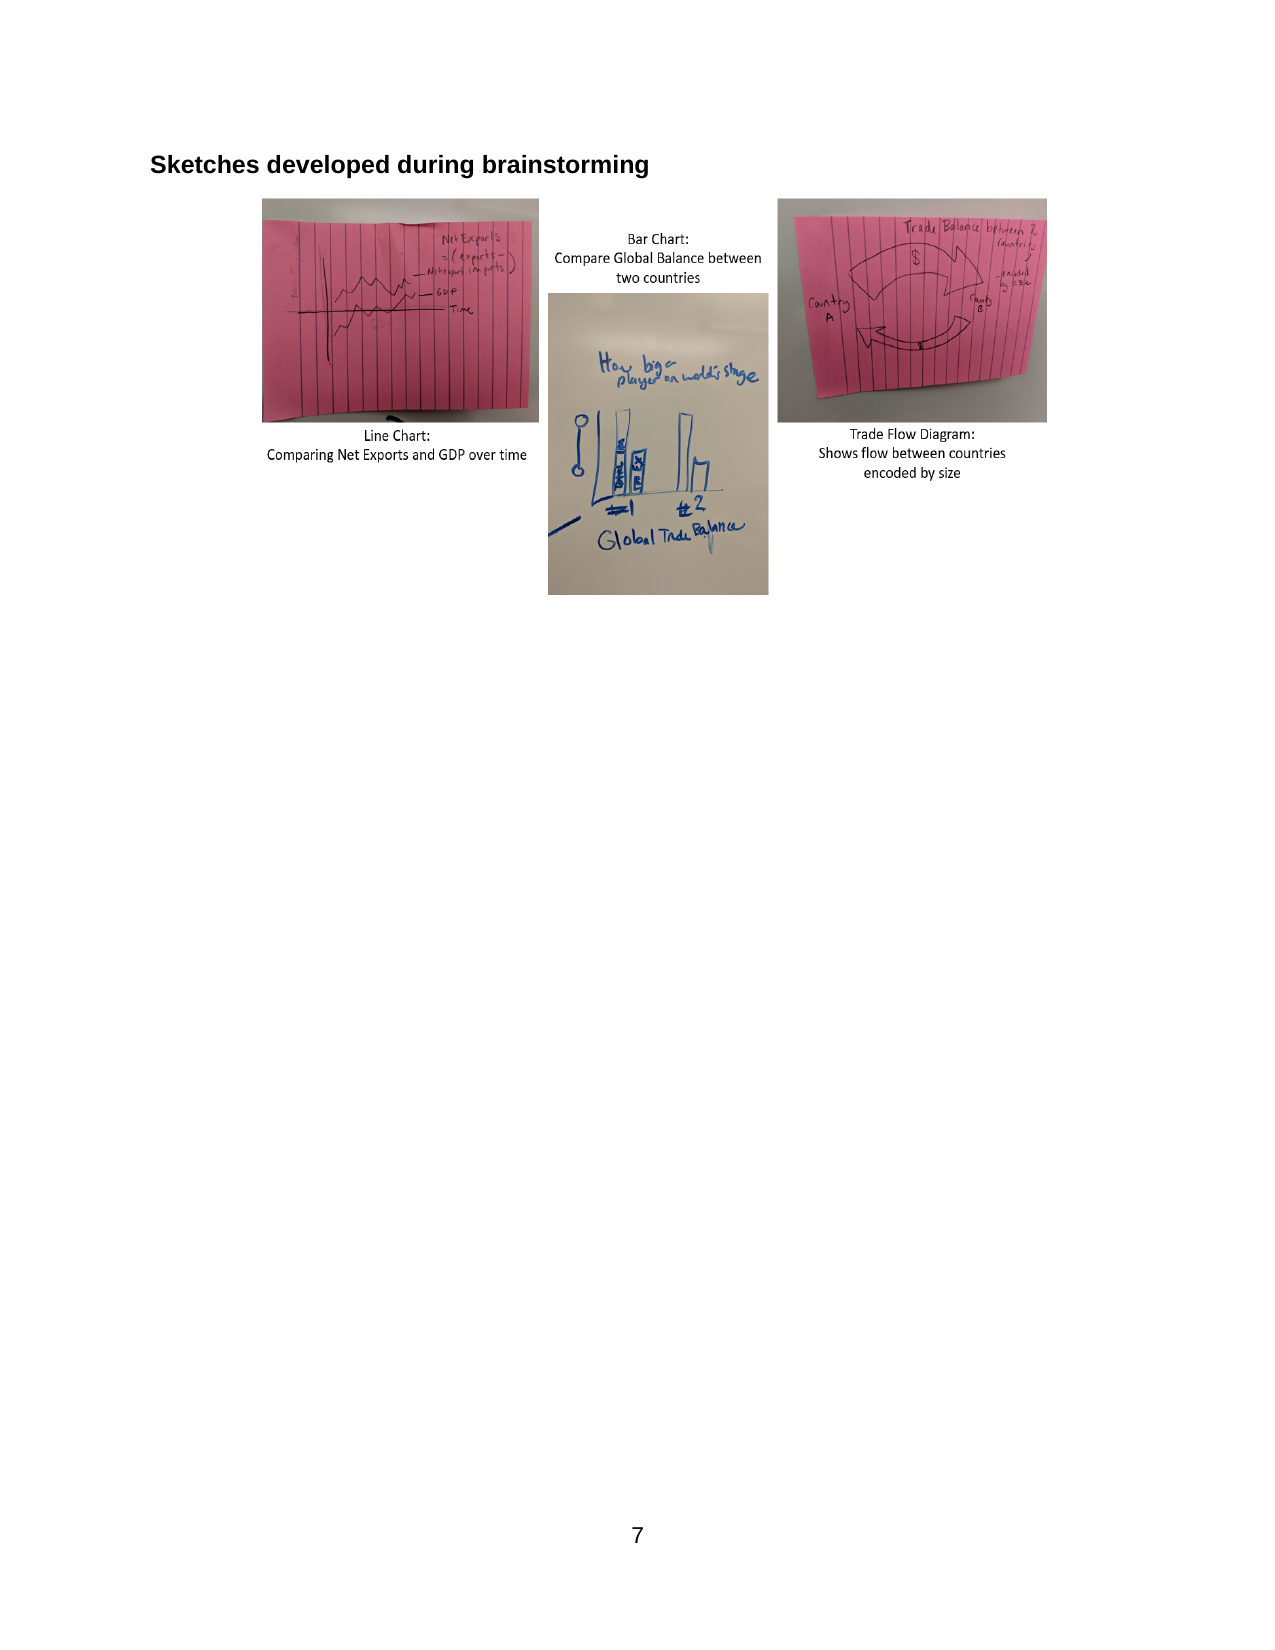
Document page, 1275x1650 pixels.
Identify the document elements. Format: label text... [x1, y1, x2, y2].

picture [259, 194, 1049, 595]
text Sketches developed during brainstorming [150, 150, 1125, 179]
